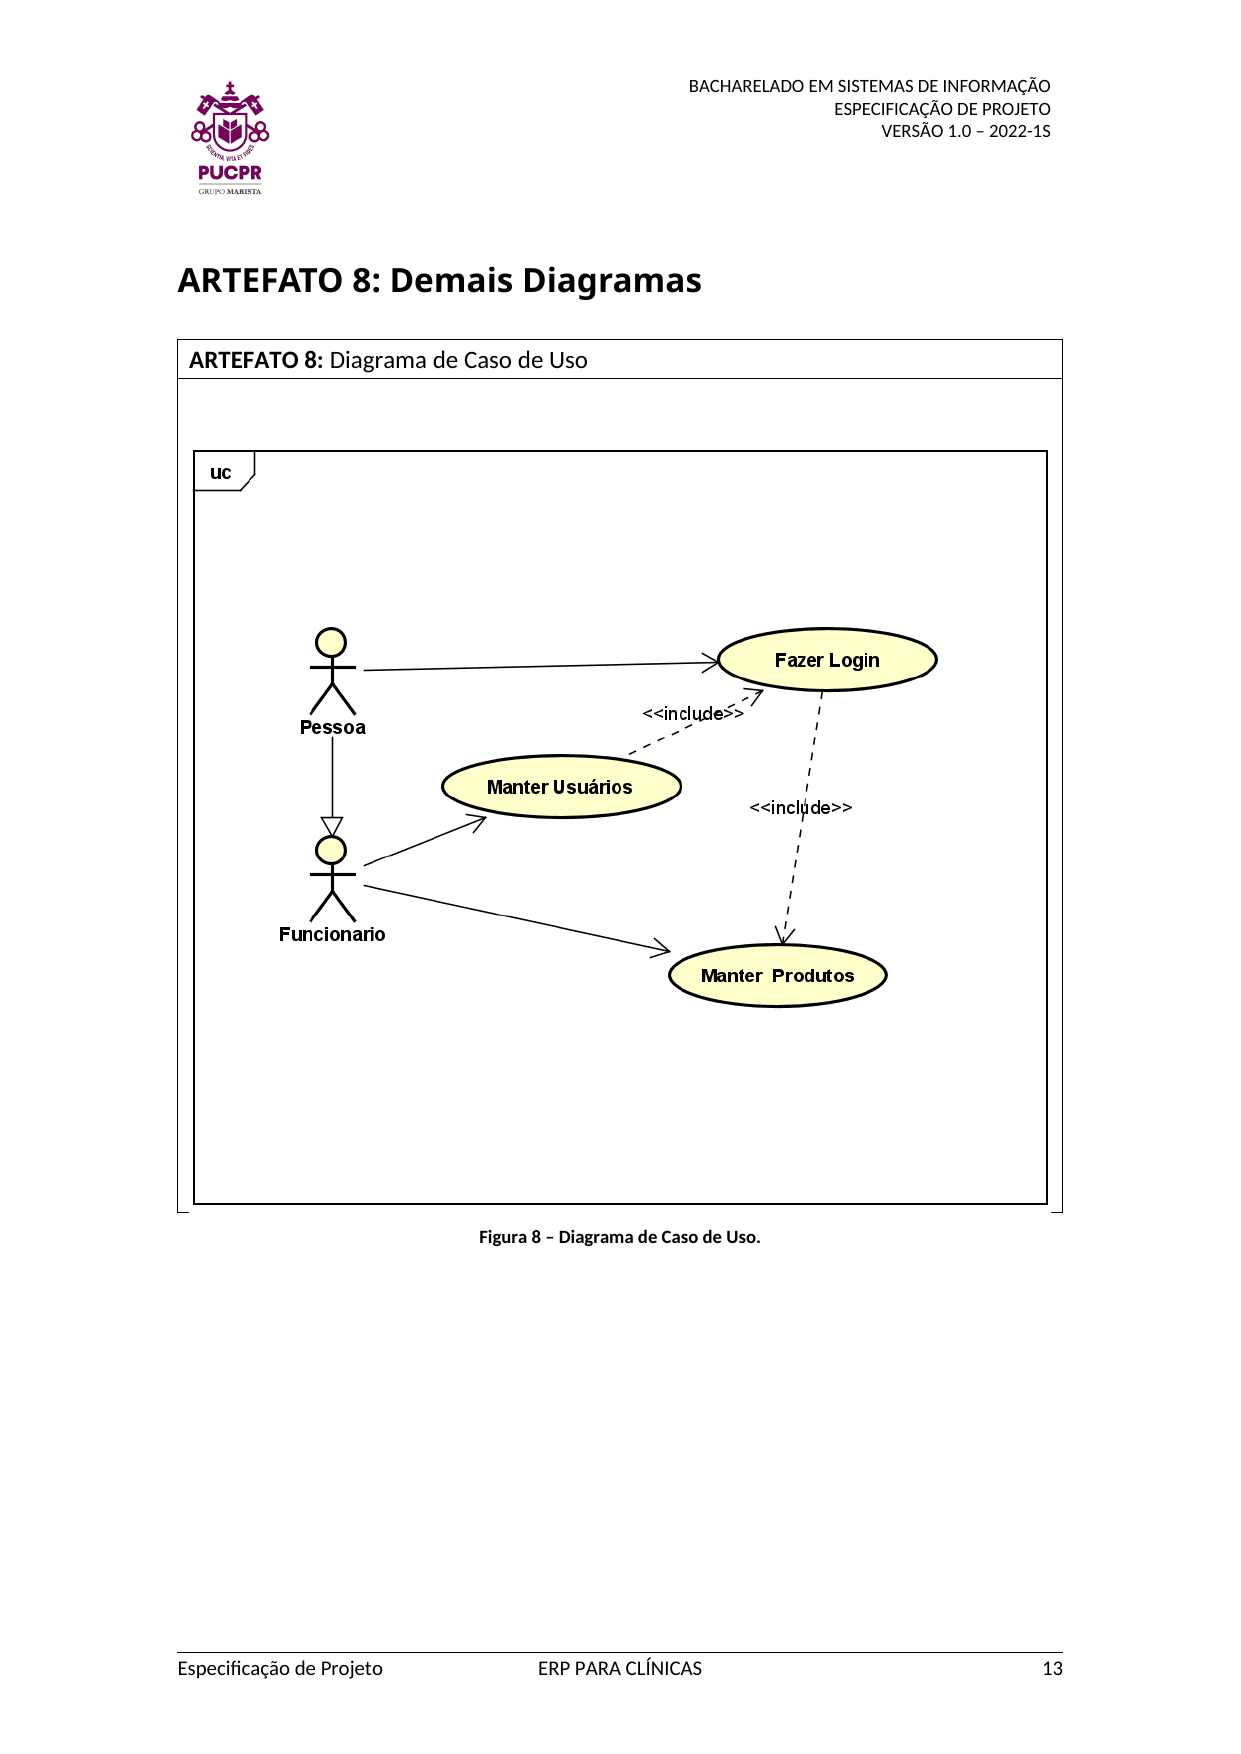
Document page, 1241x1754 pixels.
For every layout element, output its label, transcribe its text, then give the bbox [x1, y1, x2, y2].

picture [188, 73, 271, 202]
table_header ARTEFATO 8: Diagrama de Caso de Uso [178, 340, 1062, 378]
picture [188, 440, 1052, 1213]
subtitle ARTEFATO 8: Demais Diagramas [177, 257, 1063, 302]
text Figura 8 – Diagrama de Caso de Uso. [177, 1226, 1063, 1249]
table_cell [178, 379, 1062, 1212]
